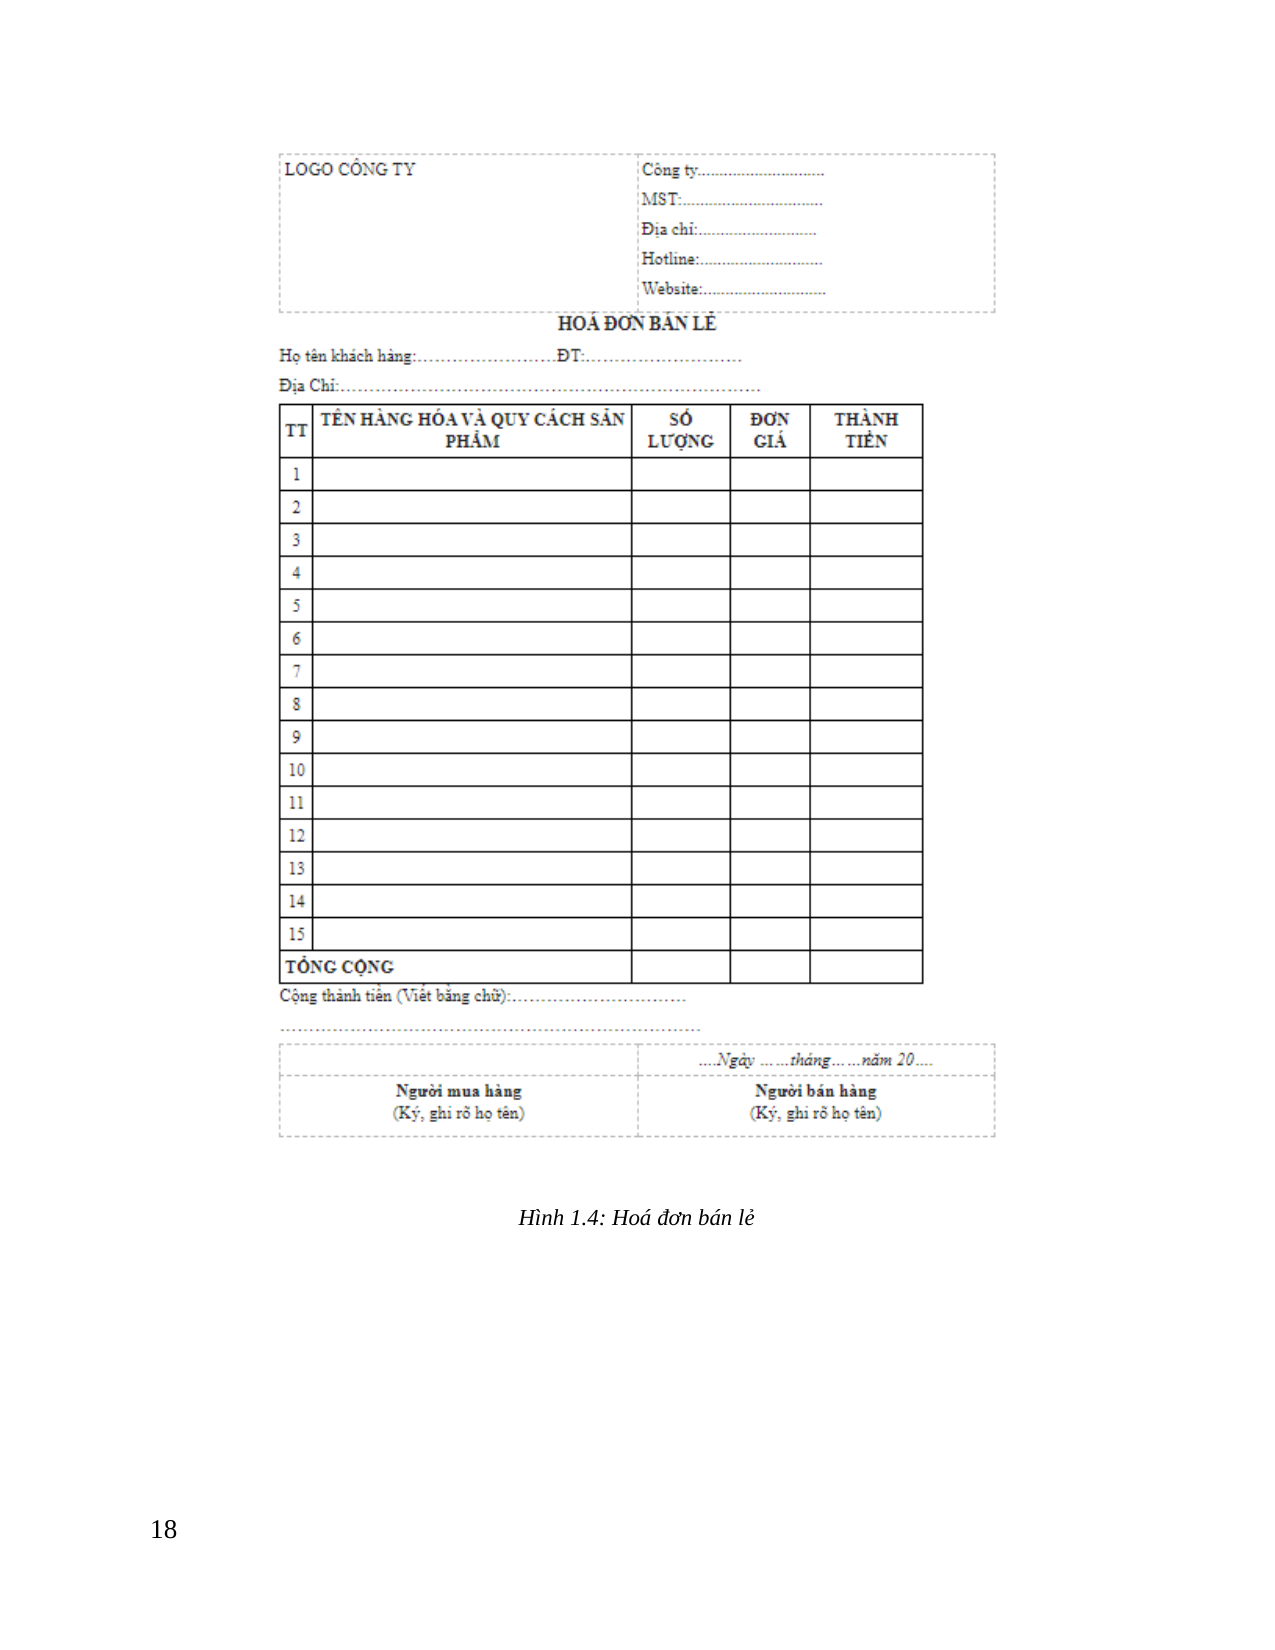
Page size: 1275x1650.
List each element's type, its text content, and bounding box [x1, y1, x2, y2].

picture [273, 150, 1002, 1172]
